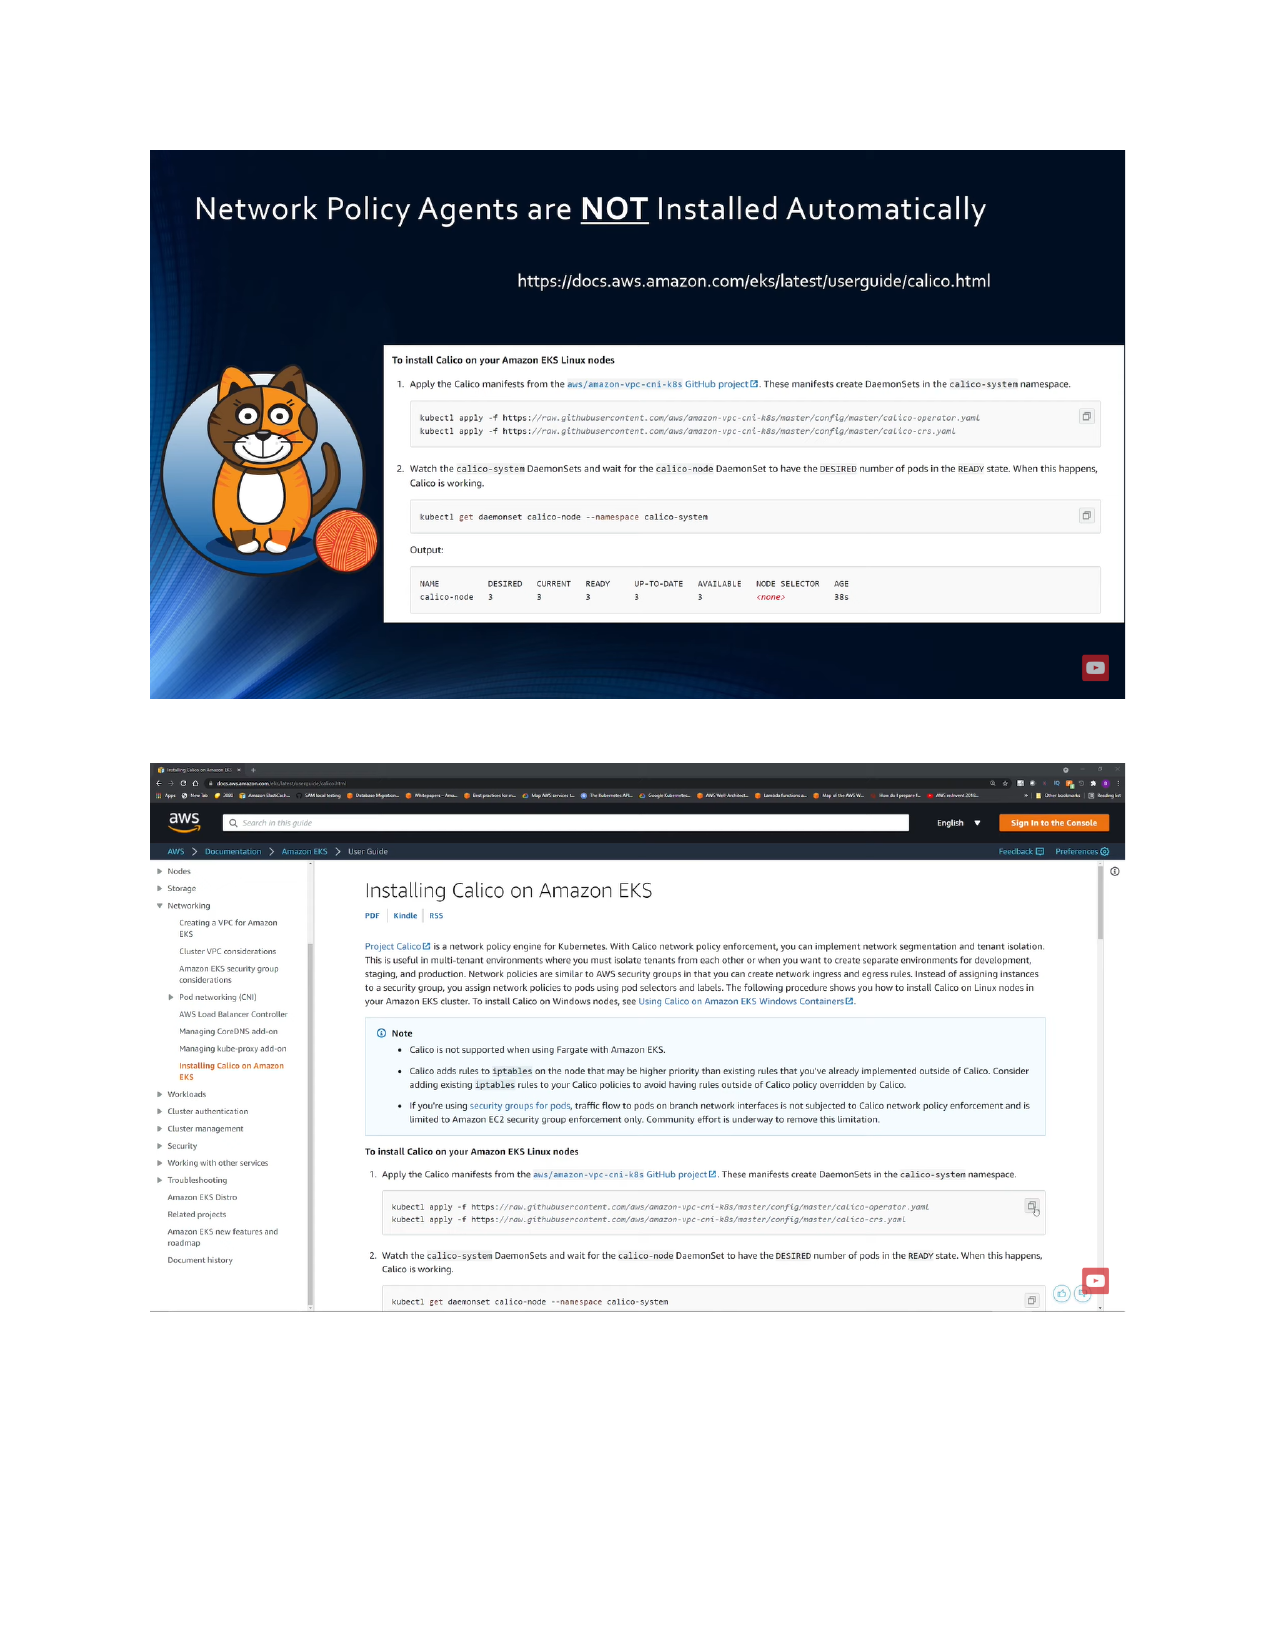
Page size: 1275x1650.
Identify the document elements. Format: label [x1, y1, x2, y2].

picture [150, 150, 1125, 699]
picture [150, 763, 1125, 1312]
